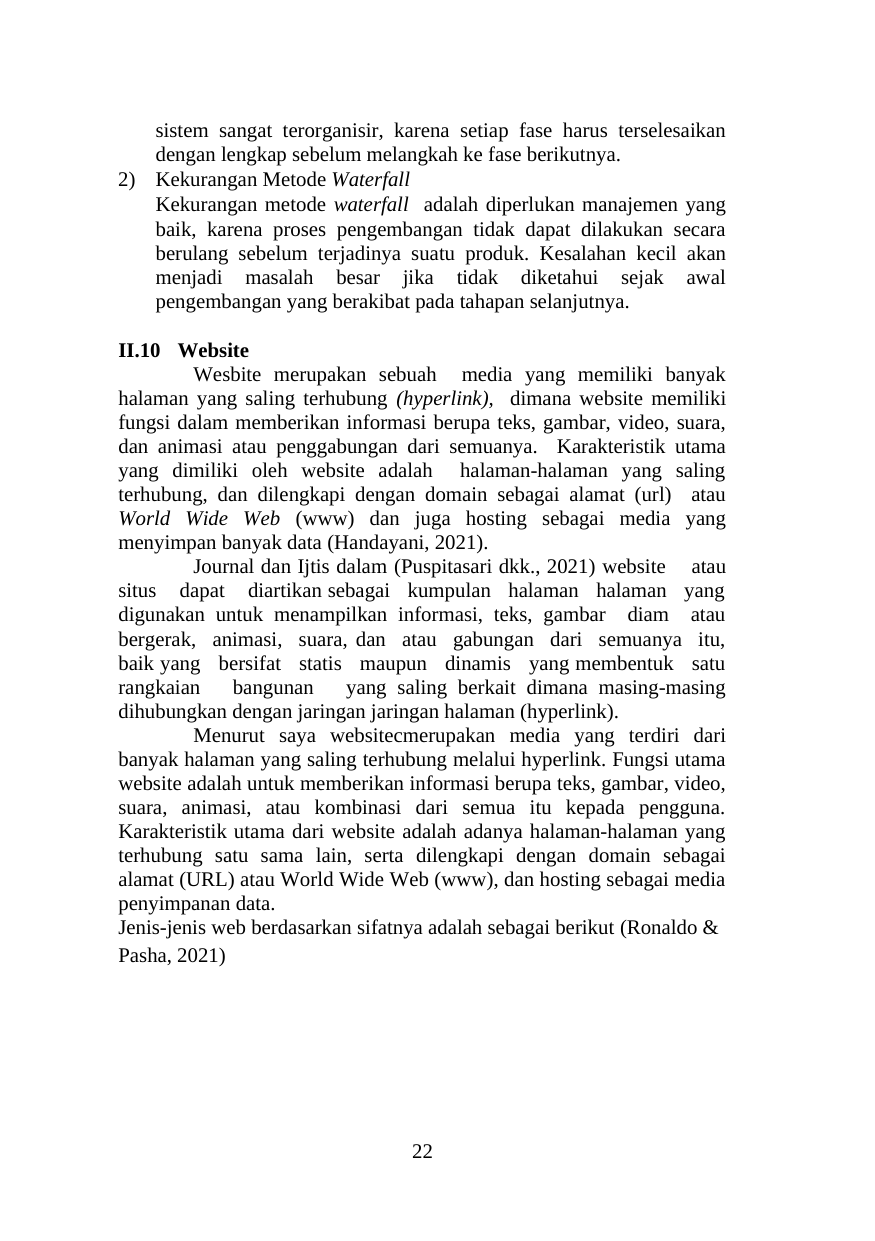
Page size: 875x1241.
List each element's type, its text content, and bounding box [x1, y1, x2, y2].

subtitle Kekurangan Metode Waterfall [118, 167, 726, 191]
text Journal dan Ijtis dalam website atau situs dapat diartikan sebagai kumpulan halaman halaman yang digunakan untuk menampilkan informasi, teks, gambar diam atau bergerak, animasi, suara, dan atau gabungan dari semuanya itu, baik yang bersifat statis maupun dinamis yang membentuk satu rangkaian bangunan yang saling berkait dimana masing-masing dihubungkan dengan jaringan jaringan halaman (hyperlink). [118, 554, 726, 723]
text Jenis-jenis web berdasarkan sifatnya adalah sebagai berikut (Ronaldo & Pasha, 2021) [118, 915, 726, 967]
list Kekurangan metode waterfall adalah diperlukan manajemen yang baik, karena proses pengembangan tidak dapat dilakukan secara berulang sebelum terjadinya suatu produk. Kesalahan kecil akan menjadi masalah besar jika tidak diketahui sejak awal pengembangan yang berakibat pada tahapan selanjutnya. [155, 192, 726, 313]
subtitle Website [118, 338, 726, 362]
text Wesbite merupakan sebuah media yang memiliki banyak halaman yang saling terhubung (hyperlink), dimana website memiliki fungsi dalam memberikan informasi berupa teks, gambar, video, suara, dan animasi atau penggabungan dari semuanya. Karakteristik utama yang dimiliki oleh website adalah halaman-halaman yang saling terhubung, dan dilengkapi dengan domain sebagai alamat (url) atau World Wide Web (www) dan juga hosting sebagai media yang menyimpan banyak data (Handayani, 2021). [118, 362, 726, 554]
text Menurut saya websitecmerupakan media yang terdiri dari banyak halaman yang saling terhubung melalui hyperlink. Fungsi utama website adalah untuk memberikan informasi berupa teks, gambar, video, suara, animasi, atau kombinasi dari semua itu kepada pengguna. Karakteristik utama dari website adalah adanya halaman-halaman yang terhubung satu sama lain, serta dilengkapi dengan domain sebagai alamat (URL) atau World Wide Web (www), dan hosting sebagai media penyimpanan data. [118, 723, 726, 915]
